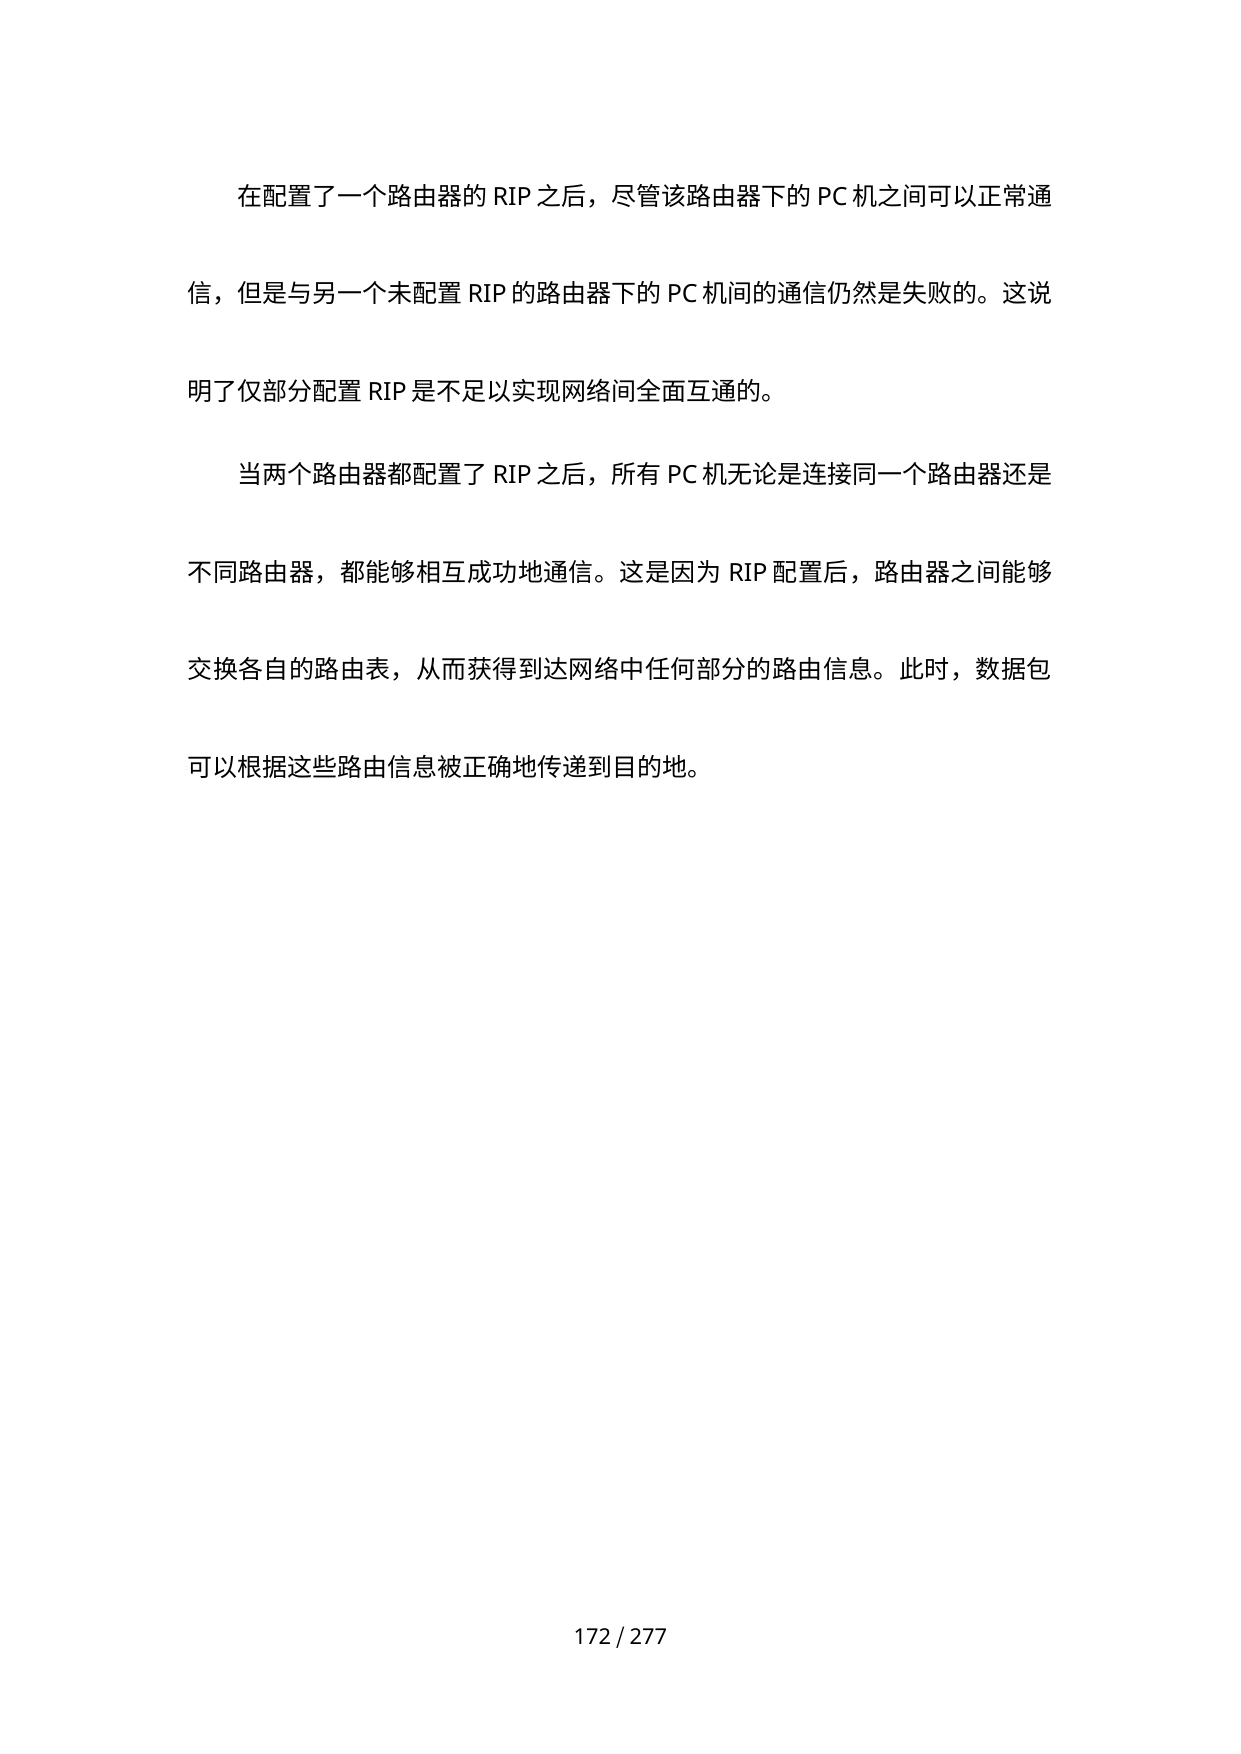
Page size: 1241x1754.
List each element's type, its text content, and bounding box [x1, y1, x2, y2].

text 在配置了一个路由器的RIP之后，尽管该路由器下的PC机之间可以正常通信，但是与另一个未配置RIP的路由器下的PC机间的通信仍然是失败的。这说明了仅部分配置RIP是不足以实现网络间全面互通的。 [187, 162, 1053, 422]
text 当两个路由器都配置了RIP之后，所有PC机无论是连接同一个路由器还是不同路由器，都能够相互成功地通信。这是因为RIP配置后，路由器之间能够交换各自的路由表，从而获得到达网络中任何部分的路由信息。此时，数据包可以根据这些路由信息被正确地传递到目的地。 [187, 440, 1053, 798]
